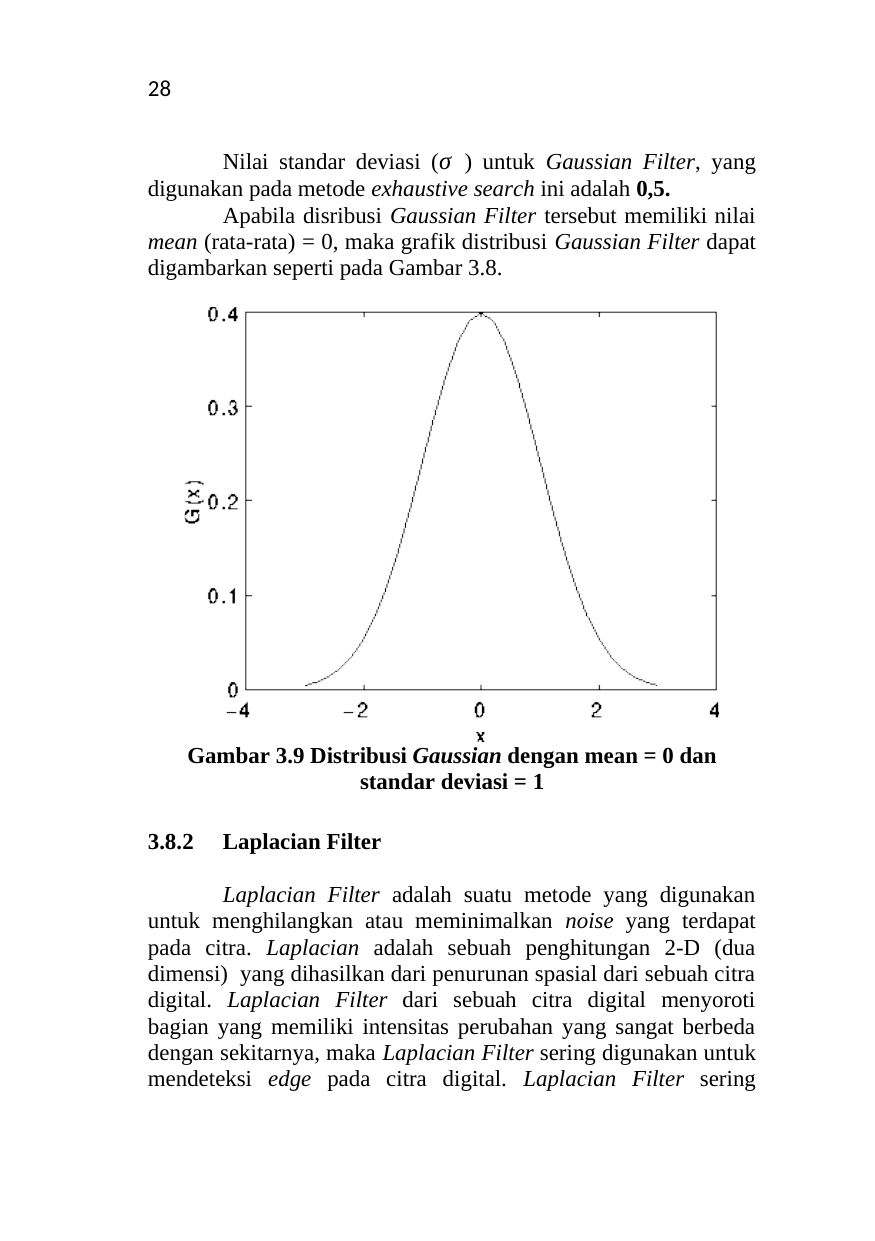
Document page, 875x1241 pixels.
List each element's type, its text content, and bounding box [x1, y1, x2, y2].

picture [184, 307, 719, 742]
subtitle Laplacian Filter [148, 828, 756, 854]
text Apabila disribusi Gaussian Filter tersebut memiliki nilai mean (rata-rata) = 0, maka grafik distribusi Gaussian Filter dapat digambarkan seperti pada Gambar 3.8. [148, 202, 756, 281]
text Nilai standar deviasi ( ) untuk Gaussian Filter, yang digunakan pada metode exhaustive search ini adalah 0,5. [148, 148, 756, 202]
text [148, 881, 756, 1092]
